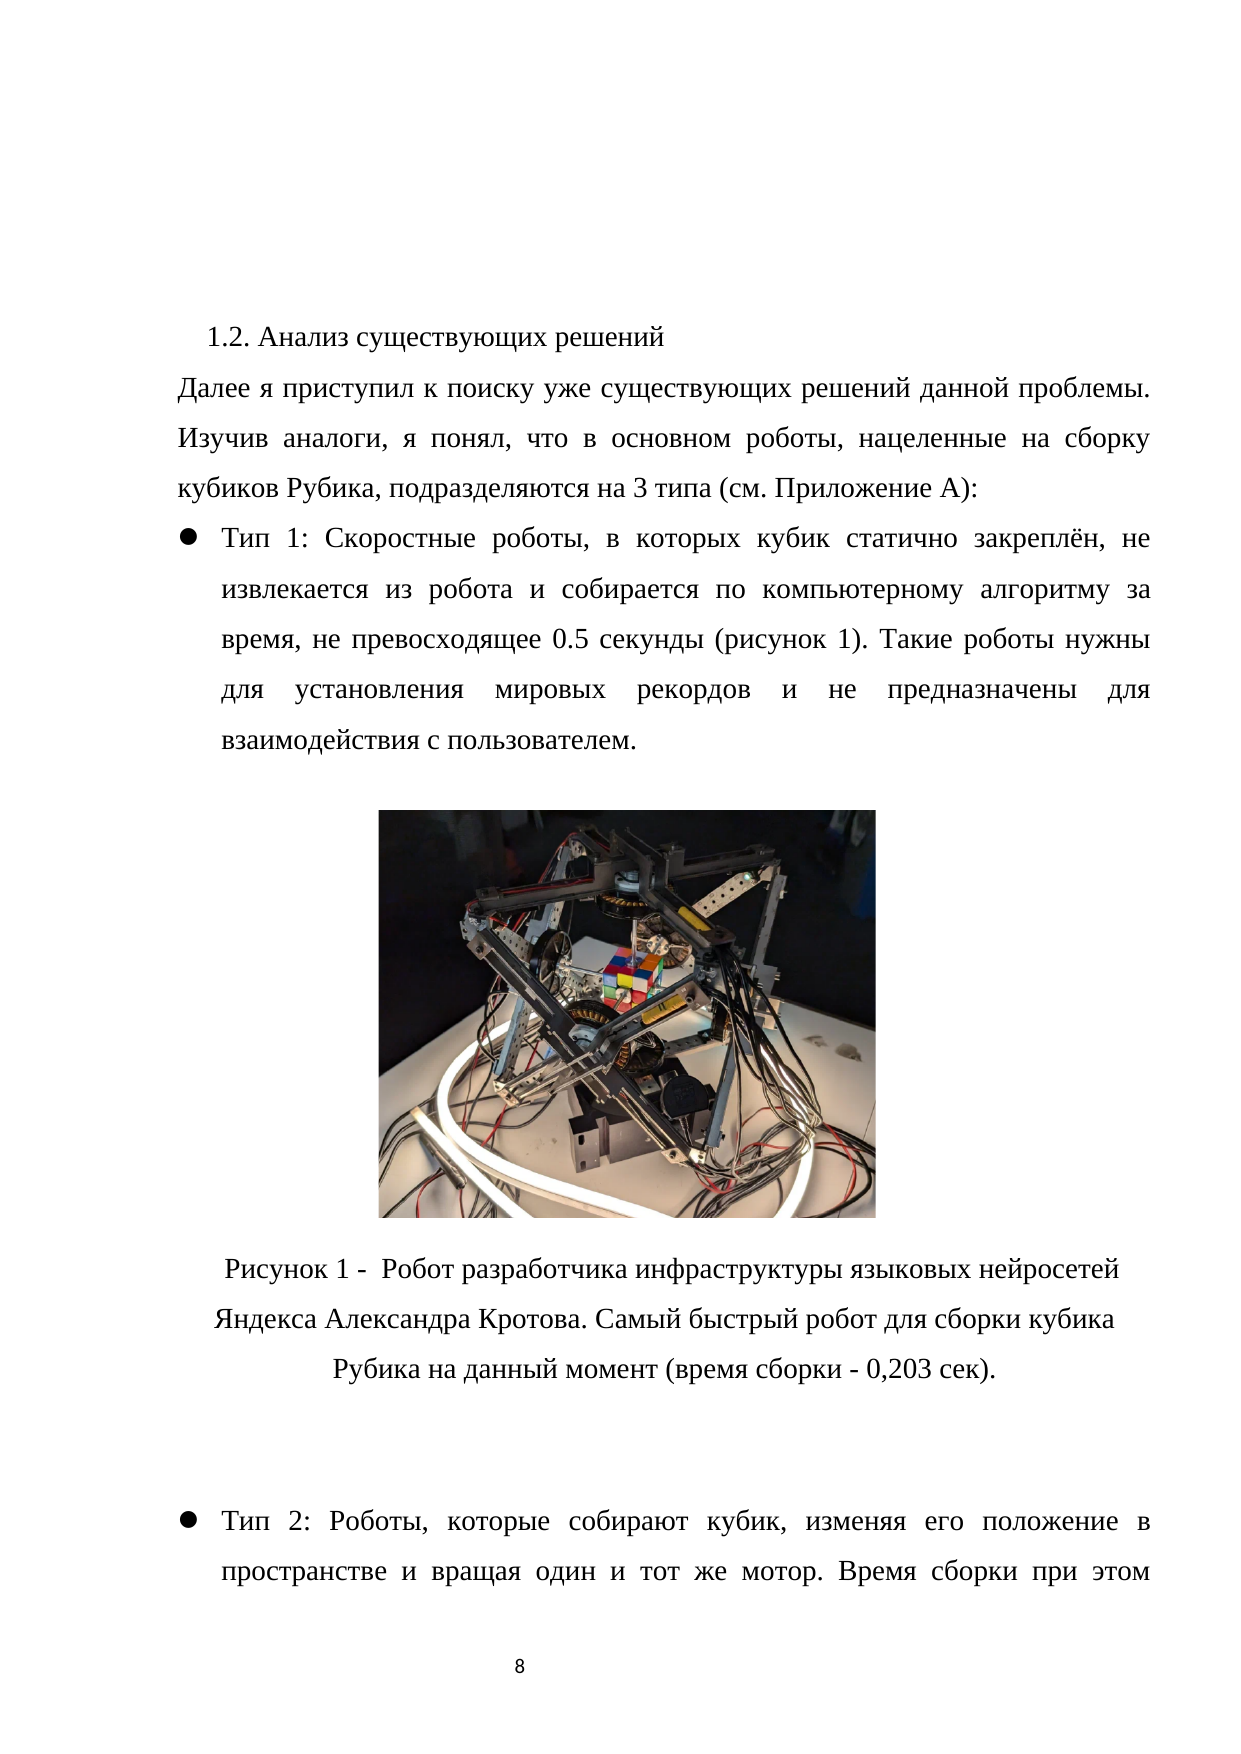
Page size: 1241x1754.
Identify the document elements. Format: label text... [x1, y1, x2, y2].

text Далее я приступил к поиску уже существующих решений данной проблемы. Изучив аналоги, я понял, что в основном роботы, нацеленные на сборку кубиков Рубика, подразделяются на 3 типа (см. Приложение А): [177, 370, 1152, 504]
list Анализ существующих решений [177, 319, 1152, 353]
list Тип 1: Скоростные роботы, в которых кубик статично закреплён, не извлекается из робота и собирается по компьютерному алгоритму за время, не превосходящее 0.5 секунды (рисунок 1). Такие роботы нужны для установления мировых рекордов и не предназначены для взаимодействия с пользователем. [177, 521, 1152, 756]
picture [378, 810, 876, 1218]
list Рисунок 1 - Робот разработчика инфраструктуры языковых нейросетей Яндекса Александра Кротова. Самый быстрый робот для сборки кубика Рубика на данный момент (время сборки - 0,203 сек). [177, 1251, 1152, 1385]
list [177, 1503, 1152, 1587]
